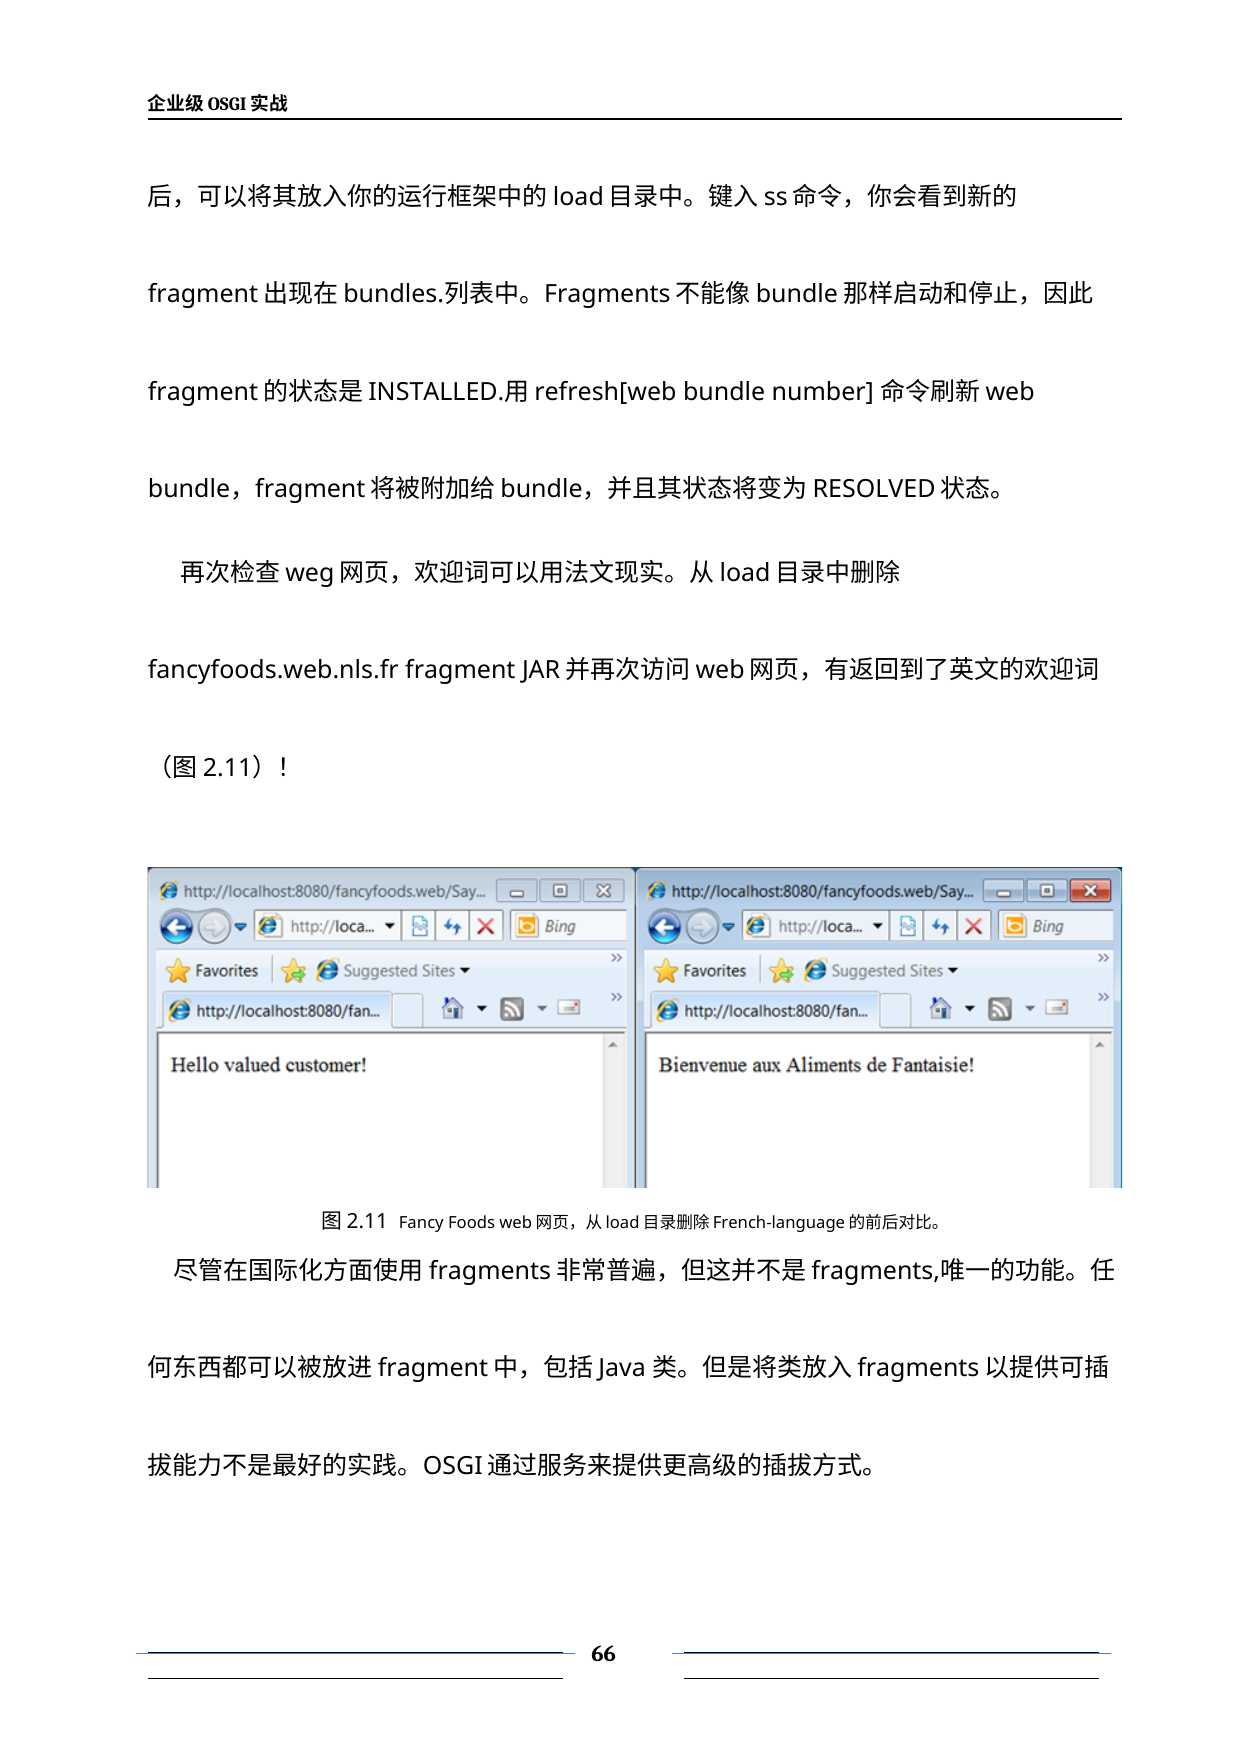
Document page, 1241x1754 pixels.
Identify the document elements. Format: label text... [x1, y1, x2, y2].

text 尽管在国际化方面使用fragments非常普遍，但这并不是fragments,唯一的功能。任何东西都可以被放进fragment中，包括Java 类。但是将类放入fragments以提供可插拔能力不是最好的实践。OSGI通过服务来提供更高级的插拔方式。 [148, 1236, 1122, 1496]
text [148, 162, 1122, 519]
text 图2.11 Fancy Foods web网页，从load目录删除French-language的前后对比。 [148, 1203, 1122, 1236]
text 再次检查weg网页，欢迎词可以用法文现实。从load目录中删除fancyfoods.web.nls.fr fragment JAR并再次访问web网页，有返回到了英文的欢迎词（图2.11）！ [148, 538, 1122, 798]
